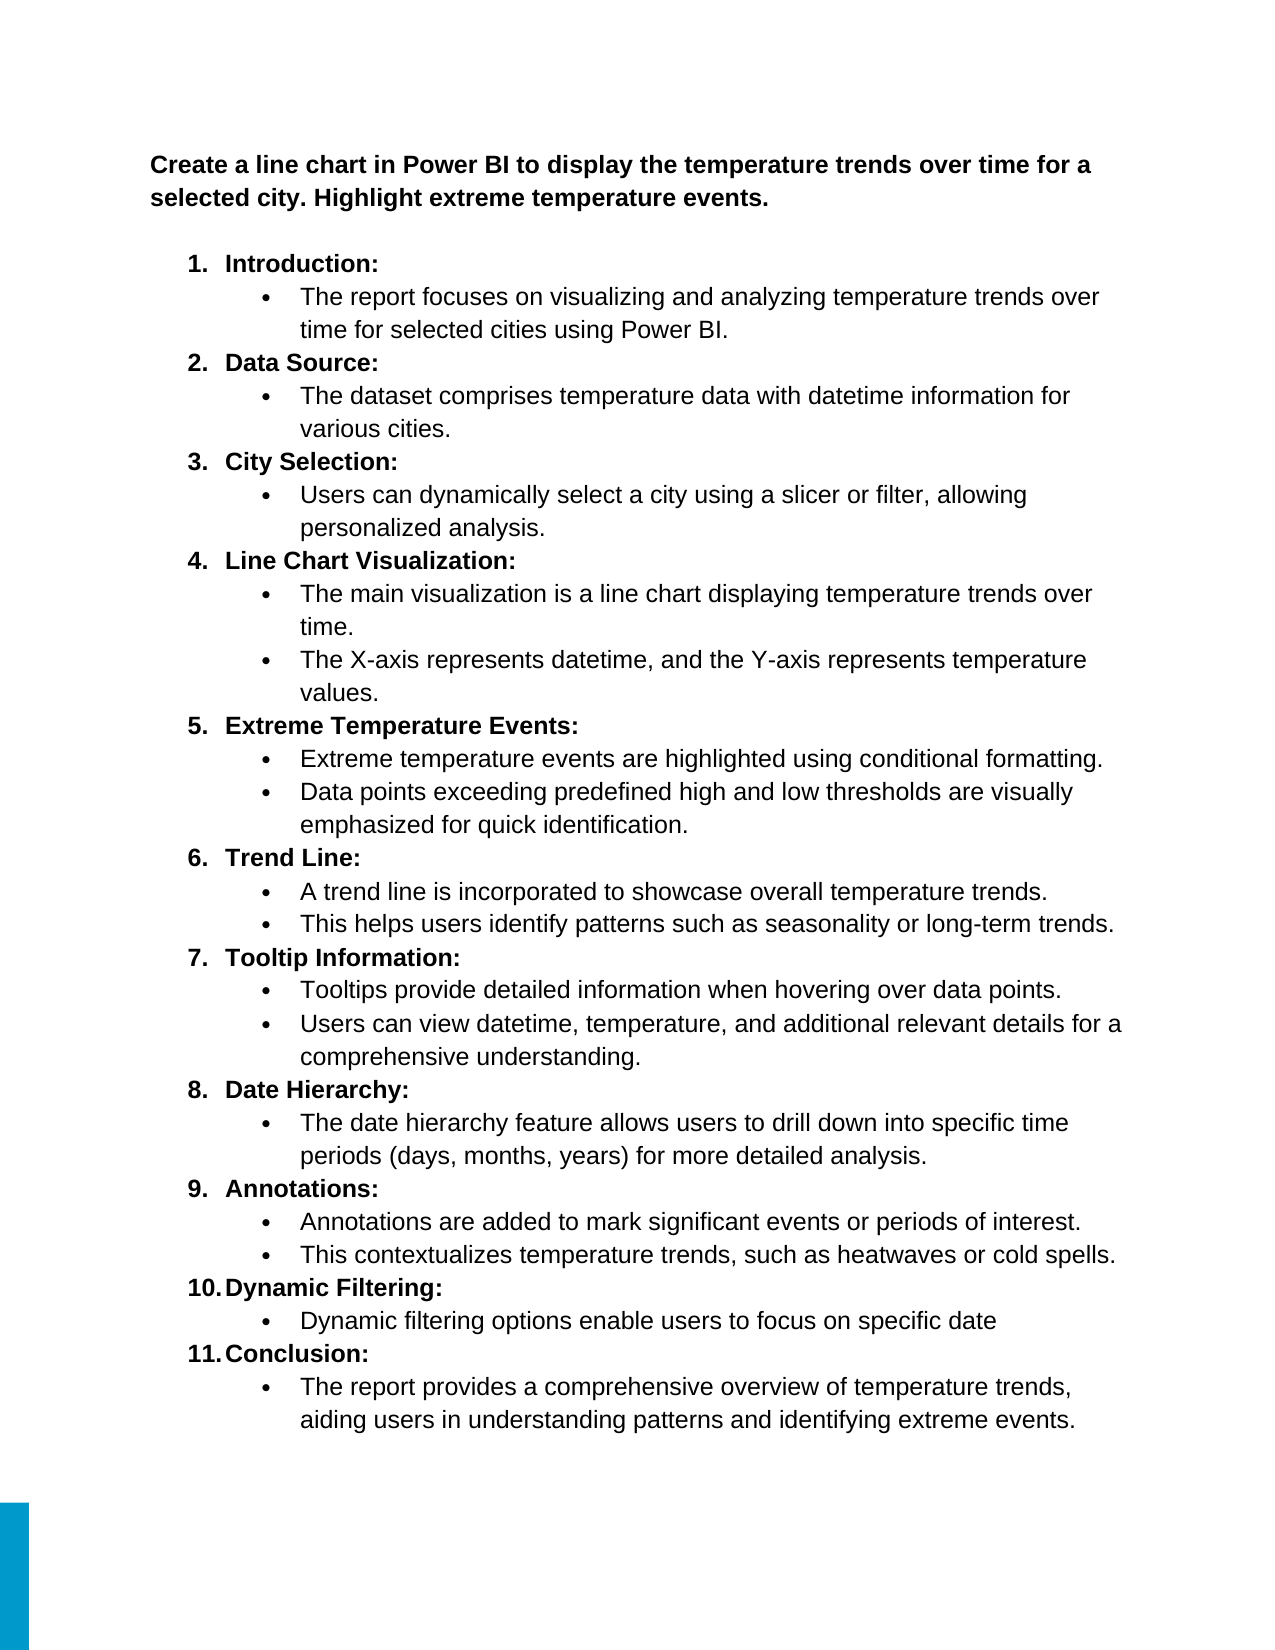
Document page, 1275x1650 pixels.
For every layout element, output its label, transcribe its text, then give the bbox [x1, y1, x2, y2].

list Line Chart Visualization: [187, 546, 1125, 575]
list Annotations: [187, 1174, 1125, 1202]
list Introduction: [187, 249, 1125, 278]
list Tooltip Information: [187, 942, 1125, 971]
list Date Hierarchy: [187, 1074, 1125, 1103]
list A trend line is incorporated to showcase overall temperature trends. [262, 876, 1125, 905]
list Data points exceeding predefined high and low thresholds are visually emphasized for quick identification. [262, 777, 1125, 839]
list Tooltips provide detailed information when hovering over data points. [262, 976, 1125, 1004]
list Extreme Temperature Events: [187, 711, 1125, 740]
list This contextualizes temperature trends, such as heatwaves or cold spells. [262, 1240, 1125, 1268]
list The main visualization is a line chart displaying temperature trends over time. [262, 579, 1125, 641]
list The date hierarchy feature allows users to drill down into specific time periods (days, months, years) for more detailed analysis. [262, 1108, 1125, 1169]
list Conclusion: [187, 1339, 1125, 1367]
text Create a line chart in Power BI to display the temperature trends over time for a selected city. Highlight extreme temperature events. [150, 150, 1125, 212]
list The report provides a comprehensive overview of temperature trends, aiding users in understanding patterns and identifying extreme events. [262, 1372, 1125, 1433]
list The X-axis represents datetime, and the Y-axis represents temperature values. [262, 645, 1125, 707]
list The dataset comprises temperature data with datetime information for various cities. [262, 381, 1125, 443]
list Data Source: [187, 348, 1125, 377]
list This helps users identify patterns such as seasonality or long-term trends. [262, 909, 1125, 938]
list The report focuses on visualizing and analyzing temperature trends over time for selected cities using Power BI. [262, 282, 1125, 344]
list Dynamic Filtering: [187, 1273, 1125, 1301]
list Trend Line: [187, 843, 1125, 872]
list Dynamic filtering options enable users to focus on specific date [262, 1306, 1125, 1334]
list City Selection: [187, 447, 1125, 476]
list Extreme temperature events are highlighted using conditional formatting. [262, 744, 1125, 773]
list Users can view datetime, temperature, and additional relevant details for a comprehensive understanding. [262, 1008, 1125, 1070]
list Users can dynamically select a city using a slicer or filter, allowing personalized analysis. [262, 480, 1125, 542]
list Annotations are added to mark significant events or periods of interest. [262, 1207, 1125, 1235]
